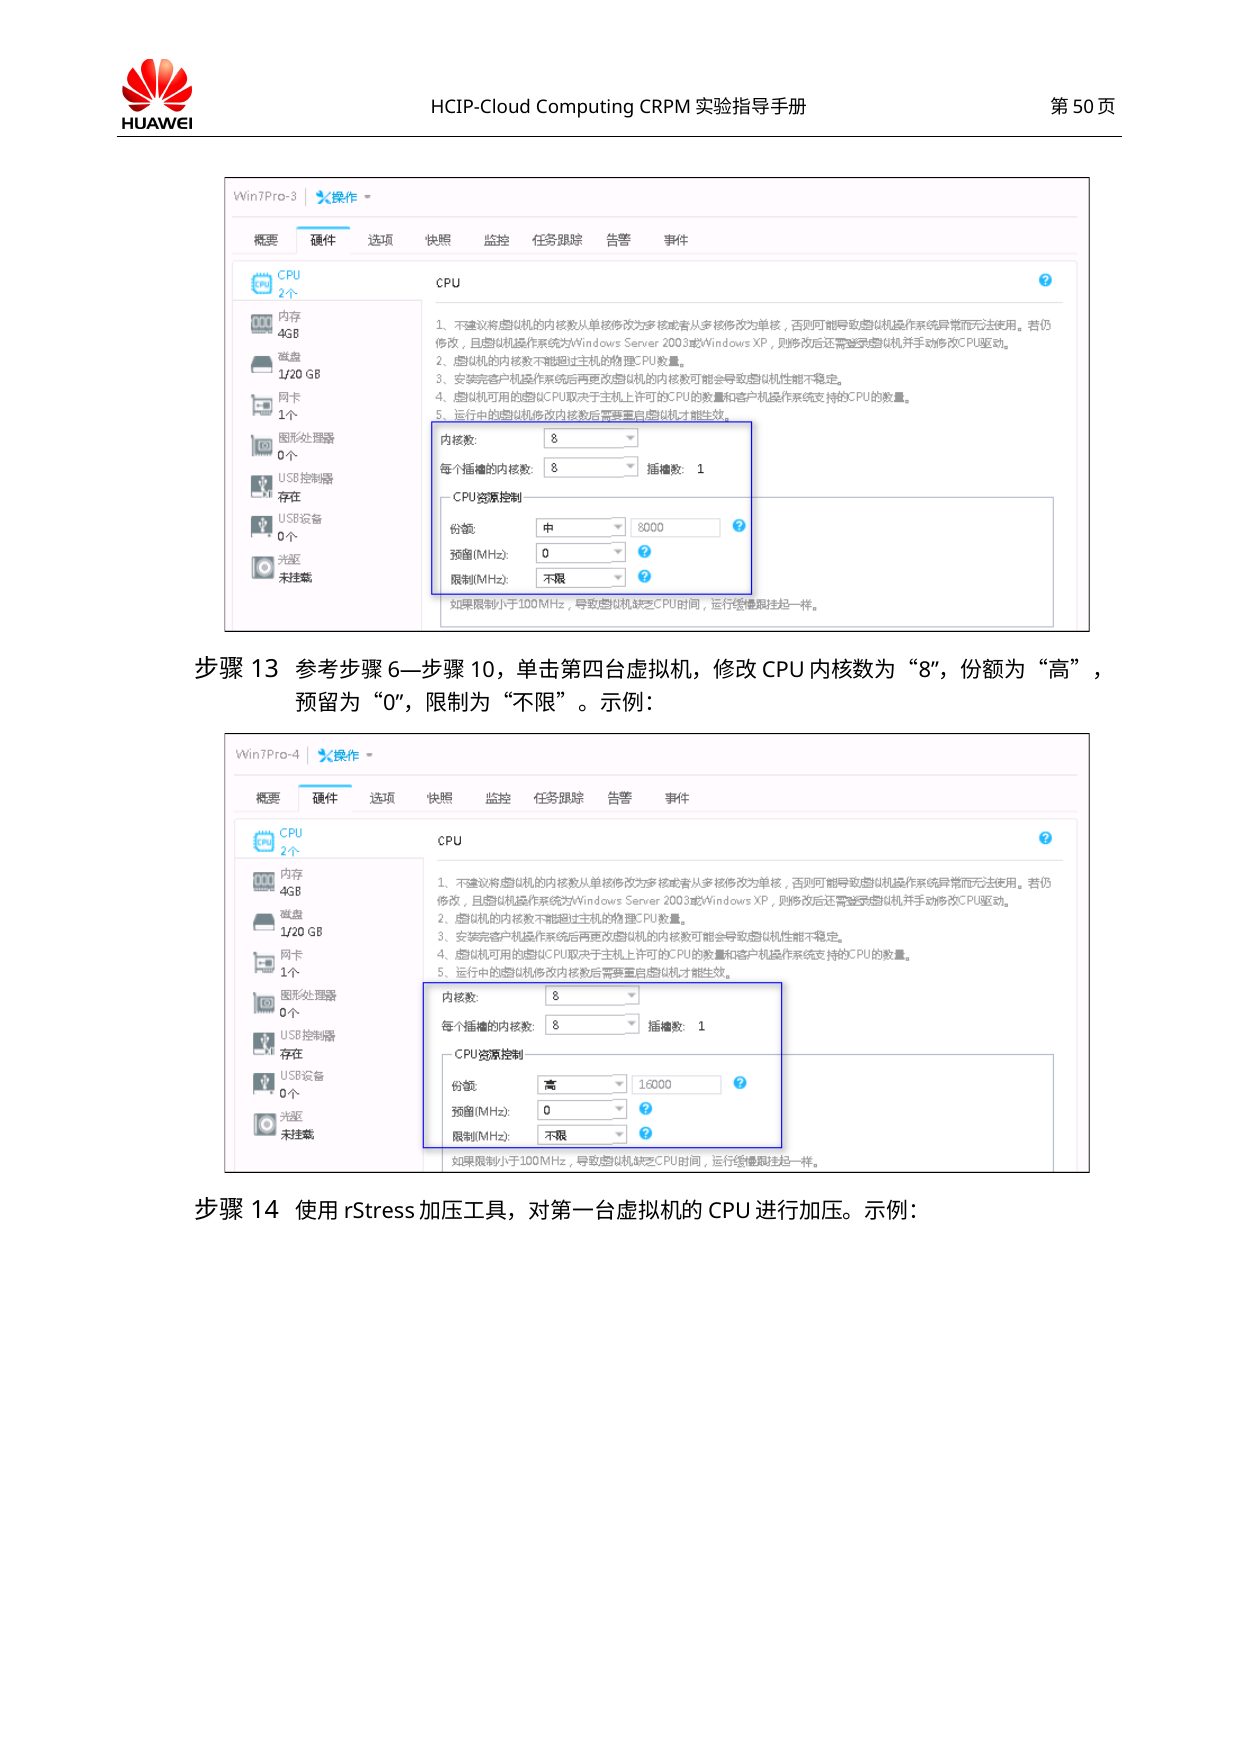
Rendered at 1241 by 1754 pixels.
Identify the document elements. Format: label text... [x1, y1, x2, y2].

picture [224, 733, 1090, 1173]
picture [122, 59, 192, 129]
picture [224, 177, 1090, 632]
text 使用rStress加压工具，对第一台虚拟机的CPU进行加压。示例： [279, 1190, 1122, 1226]
text 参考步骤6—步骤10，单击第四台虚拟机，修改CPU内核数为“8”，份额为“高”，预留为“0”，限制为“不限”。示例： [279, 648, 1122, 716]
